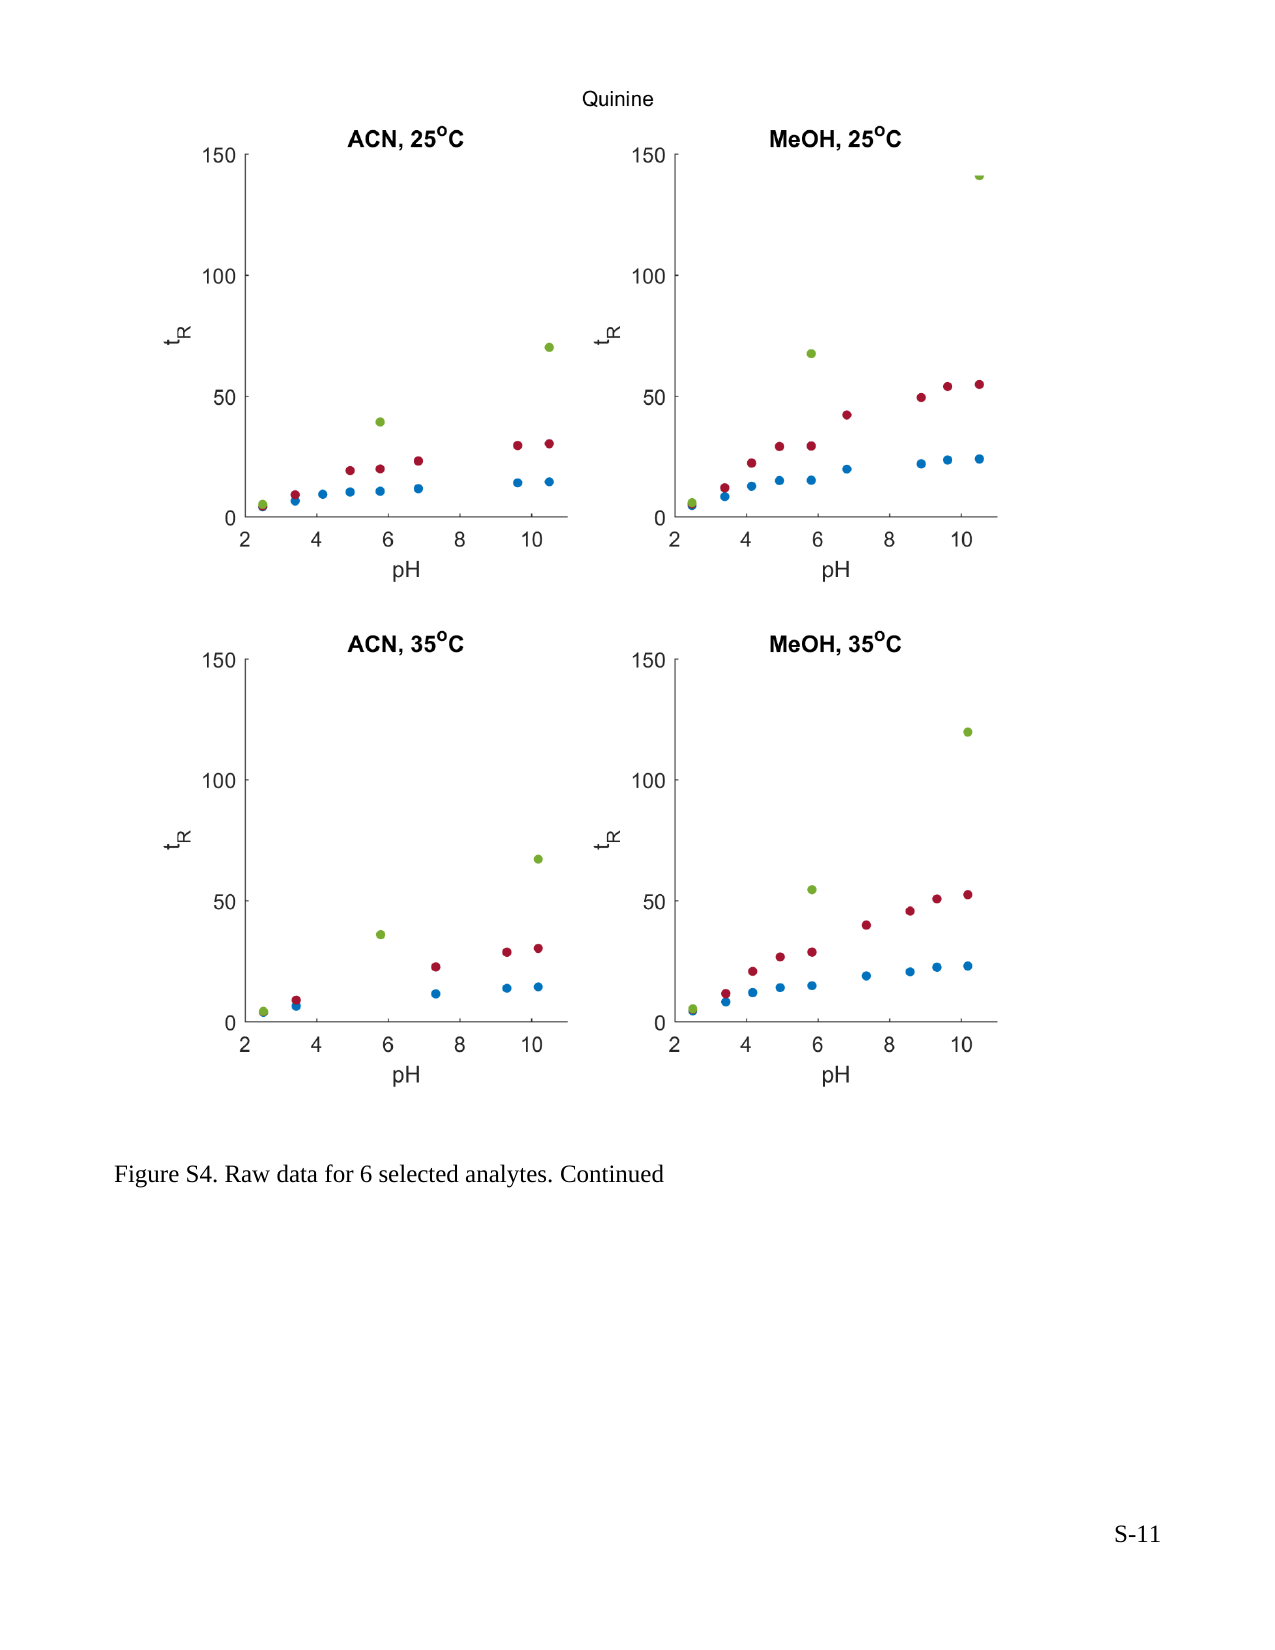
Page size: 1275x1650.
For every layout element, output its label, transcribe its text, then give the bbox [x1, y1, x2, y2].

picture [113, 75, 1089, 1138]
text Figure S4. Raw data for 6 selected analytes. Continued [114, 1159, 1161, 1188]
